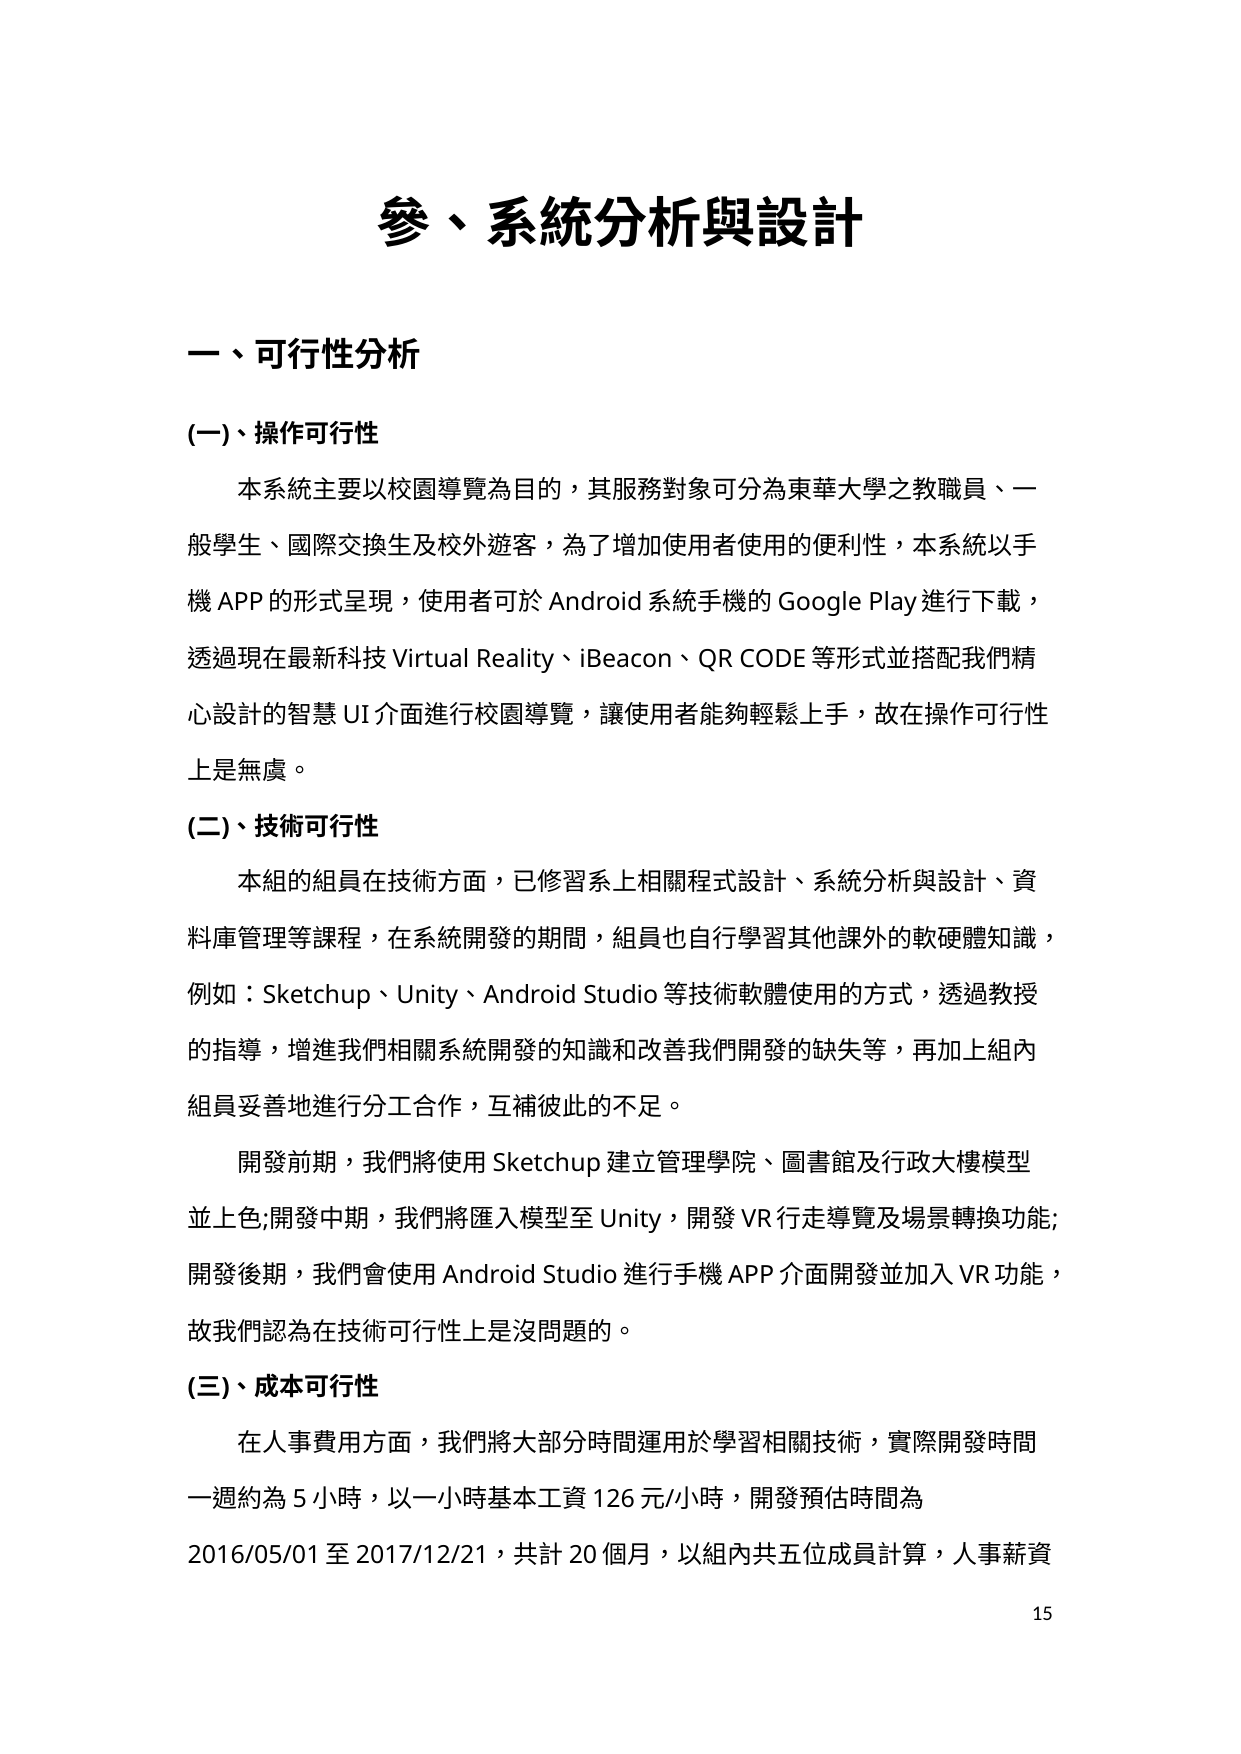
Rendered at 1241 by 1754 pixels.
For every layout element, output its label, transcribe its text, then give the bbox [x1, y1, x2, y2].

text 本組的組員在技術方面，已修習系上相關程式設計、系統分析與設計、資料庫管理等課程，在系統開發的期間，組員也自行學習其他課外的軟硬體知識，例如：Sketchup、Unity、Android Studio等技術軟體使用的方式，透過教授的指導，增進我們相關系統開發的知識和改善我們開發的缺失等，再加上組內組員妥善地進行分工合作，互補彼此的不足。 [187, 861, 1053, 1124]
text 本系統主要以校園導覽為目的，其服務對象可分為東華大學之教職員、一般學生、國際交換生及校外遊客，為了增加使用者使用的便利性，本系統以手機APP的形式呈現，使用者可於Android系統手機的Google Play進行下載，透過現在最新科技Virtual Reality、iBeacon、QR CODE等形式並搭配我們精心設計的智慧UI介面進行校園導覽，讓使用者能夠輕鬆上手，故在操作可行性上是無虞。 [187, 469, 1053, 787]
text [187, 1422, 1053, 1572]
text (三)、成本可行性 [187, 1366, 1053, 1404]
text 開發前期，我們將使用Sketchup建立管理學院、圖書館及行政大樓模型並上色;開發中期，我們將匯入模型至Unity，開發VR行走導覽及場景轉換功能;開發後期，我們會使用Android Studio進行手機APP介面開發並加入VR功能，故我們認為在技術可行性上是沒問題的。 [187, 1142, 1053, 1348]
text 參、系統分析與設計 [187, 162, 1053, 275]
text (一)、操作可行性 [187, 413, 1053, 451]
text (二)、技術可行性 [187, 806, 1053, 843]
text 一、可行性分析 [187, 314, 1053, 389]
